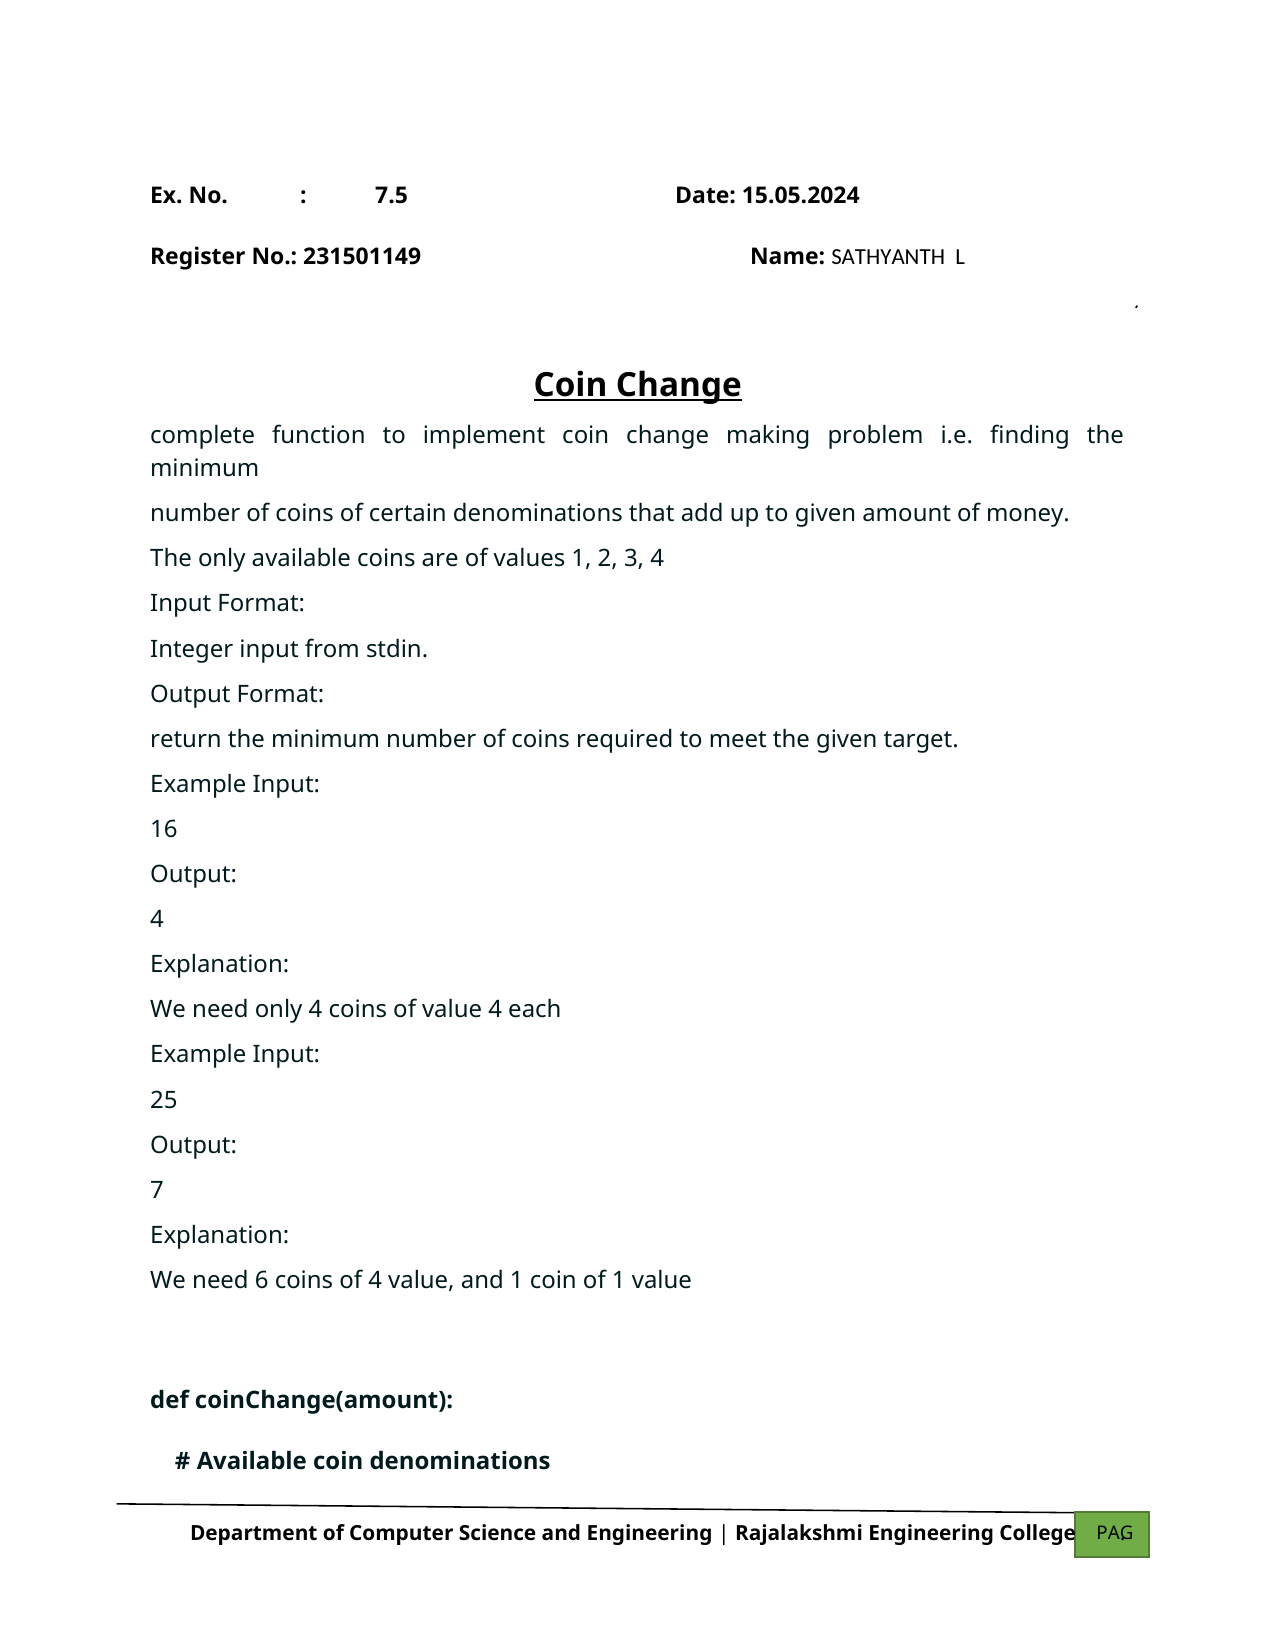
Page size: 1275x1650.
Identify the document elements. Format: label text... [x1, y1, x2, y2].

text The only available coins are of values 1, 2, 3, 4 [150, 541, 1125, 574]
text Register No.: 231501149 Name: SATHYANTH L [150, 239, 1125, 271]
text 16 [150, 812, 1125, 844]
text Example Input: [150, 1037, 1125, 1070]
text Output: [150, 857, 1125, 889]
text Example Input: [150, 767, 1125, 799]
text complete function to implement coin change making problem i.e. finding the minimum [150, 418, 1125, 483]
text Explanation: [150, 947, 1125, 980]
text def coinChange(amount): [150, 1383, 1125, 1416]
text We need only 4 coins of value 4 each [150, 992, 1125, 1025]
text We need 6 coins of 4 value, and 1 coin of 1 value [150, 1263, 1125, 1295]
text return the minimum number of coins required to meet the given target. [150, 722, 1125, 754]
text Explanation: [150, 1218, 1125, 1250]
text Input Format: [150, 586, 1125, 619]
text Coin Change [150, 360, 1125, 406]
text 25 [150, 1082, 1125, 1115]
text Ex. No. : 7.5 Date: 15.05.2024 [150, 179, 1125, 210]
text Integer input from stdin. [150, 631, 1125, 664]
text # Available coin denominations [150, 1443, 1125, 1476]
text number of coins of certain denominations that add up to given amount of money. [150, 496, 1125, 529]
text Output Format: [150, 676, 1125, 709]
text Output: [150, 1127, 1125, 1160]
text 4 [150, 902, 1125, 934]
text 7 [150, 1173, 1125, 1205]
